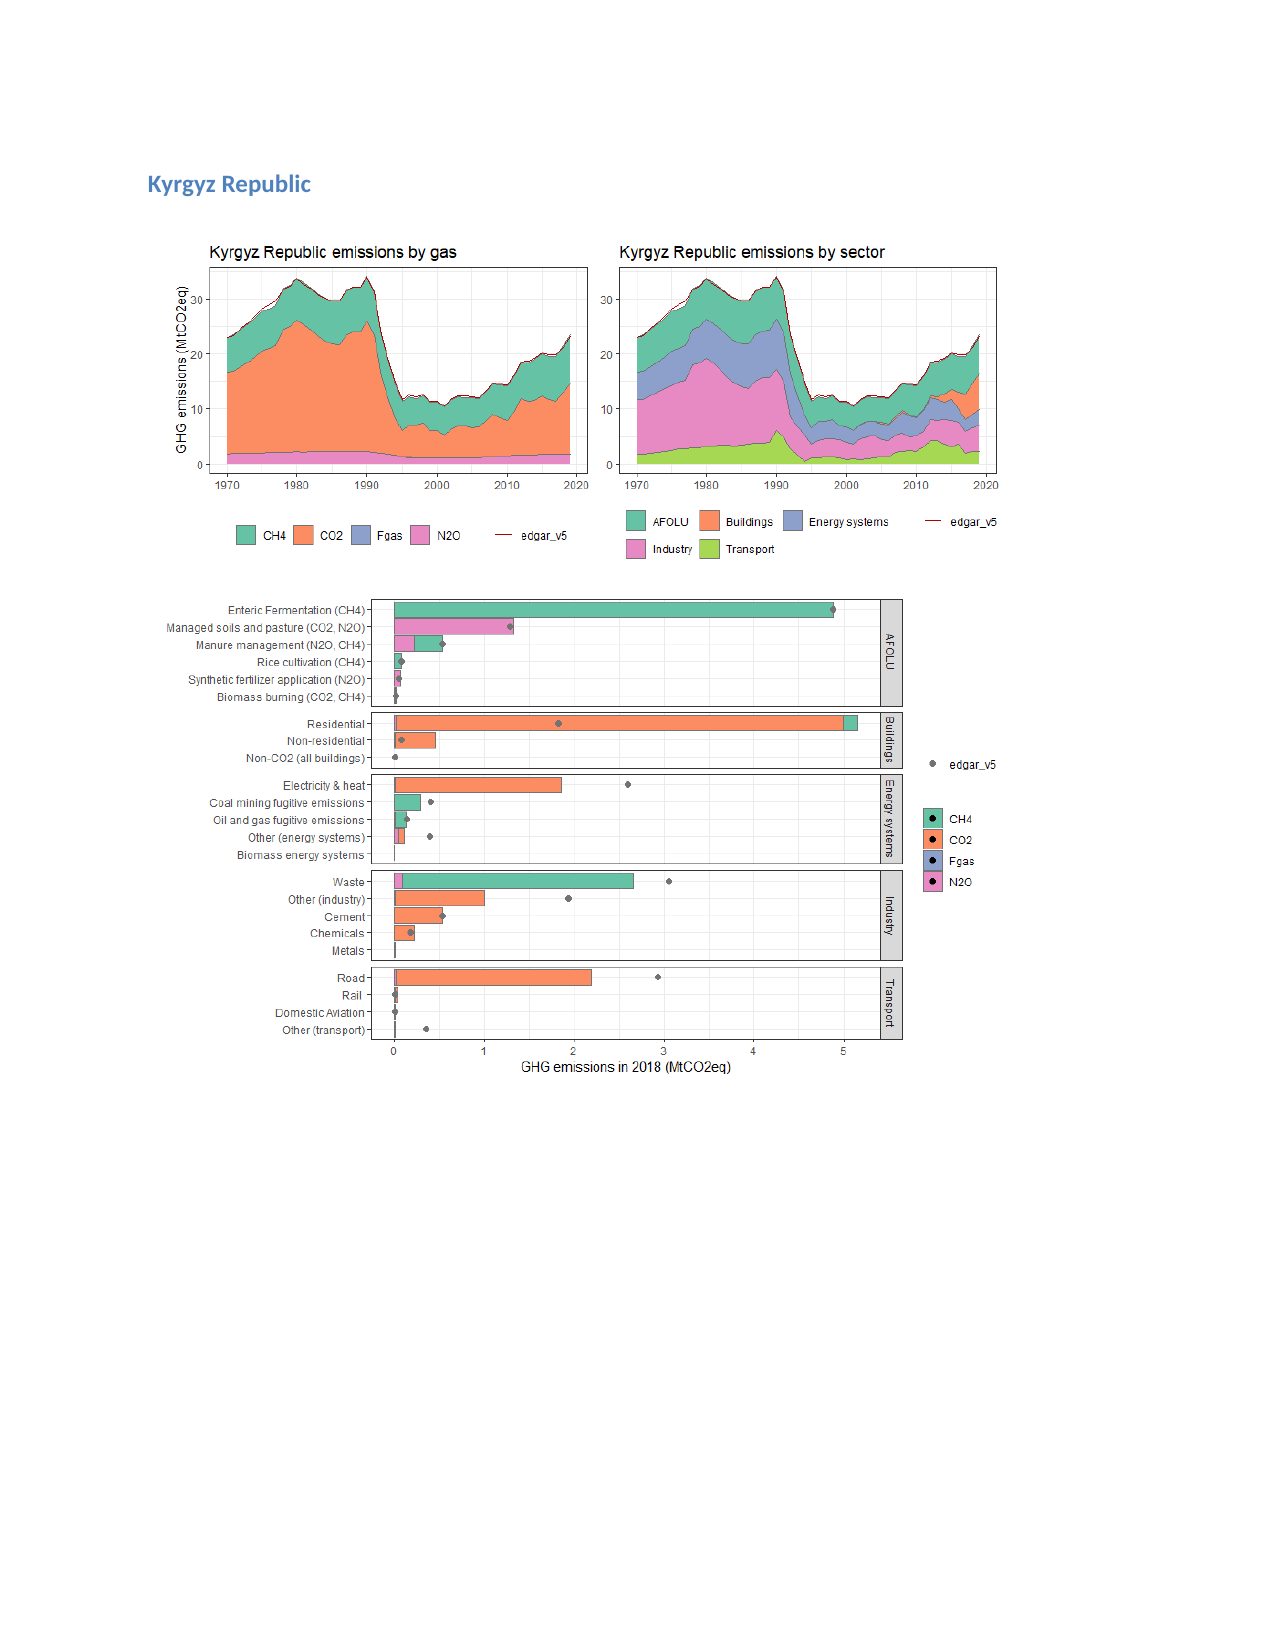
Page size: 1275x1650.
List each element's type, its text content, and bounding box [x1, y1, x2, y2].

picture [147, 217, 1023, 1093]
subtitle Kyrgyz Republic [148, 168, 1127, 199]
